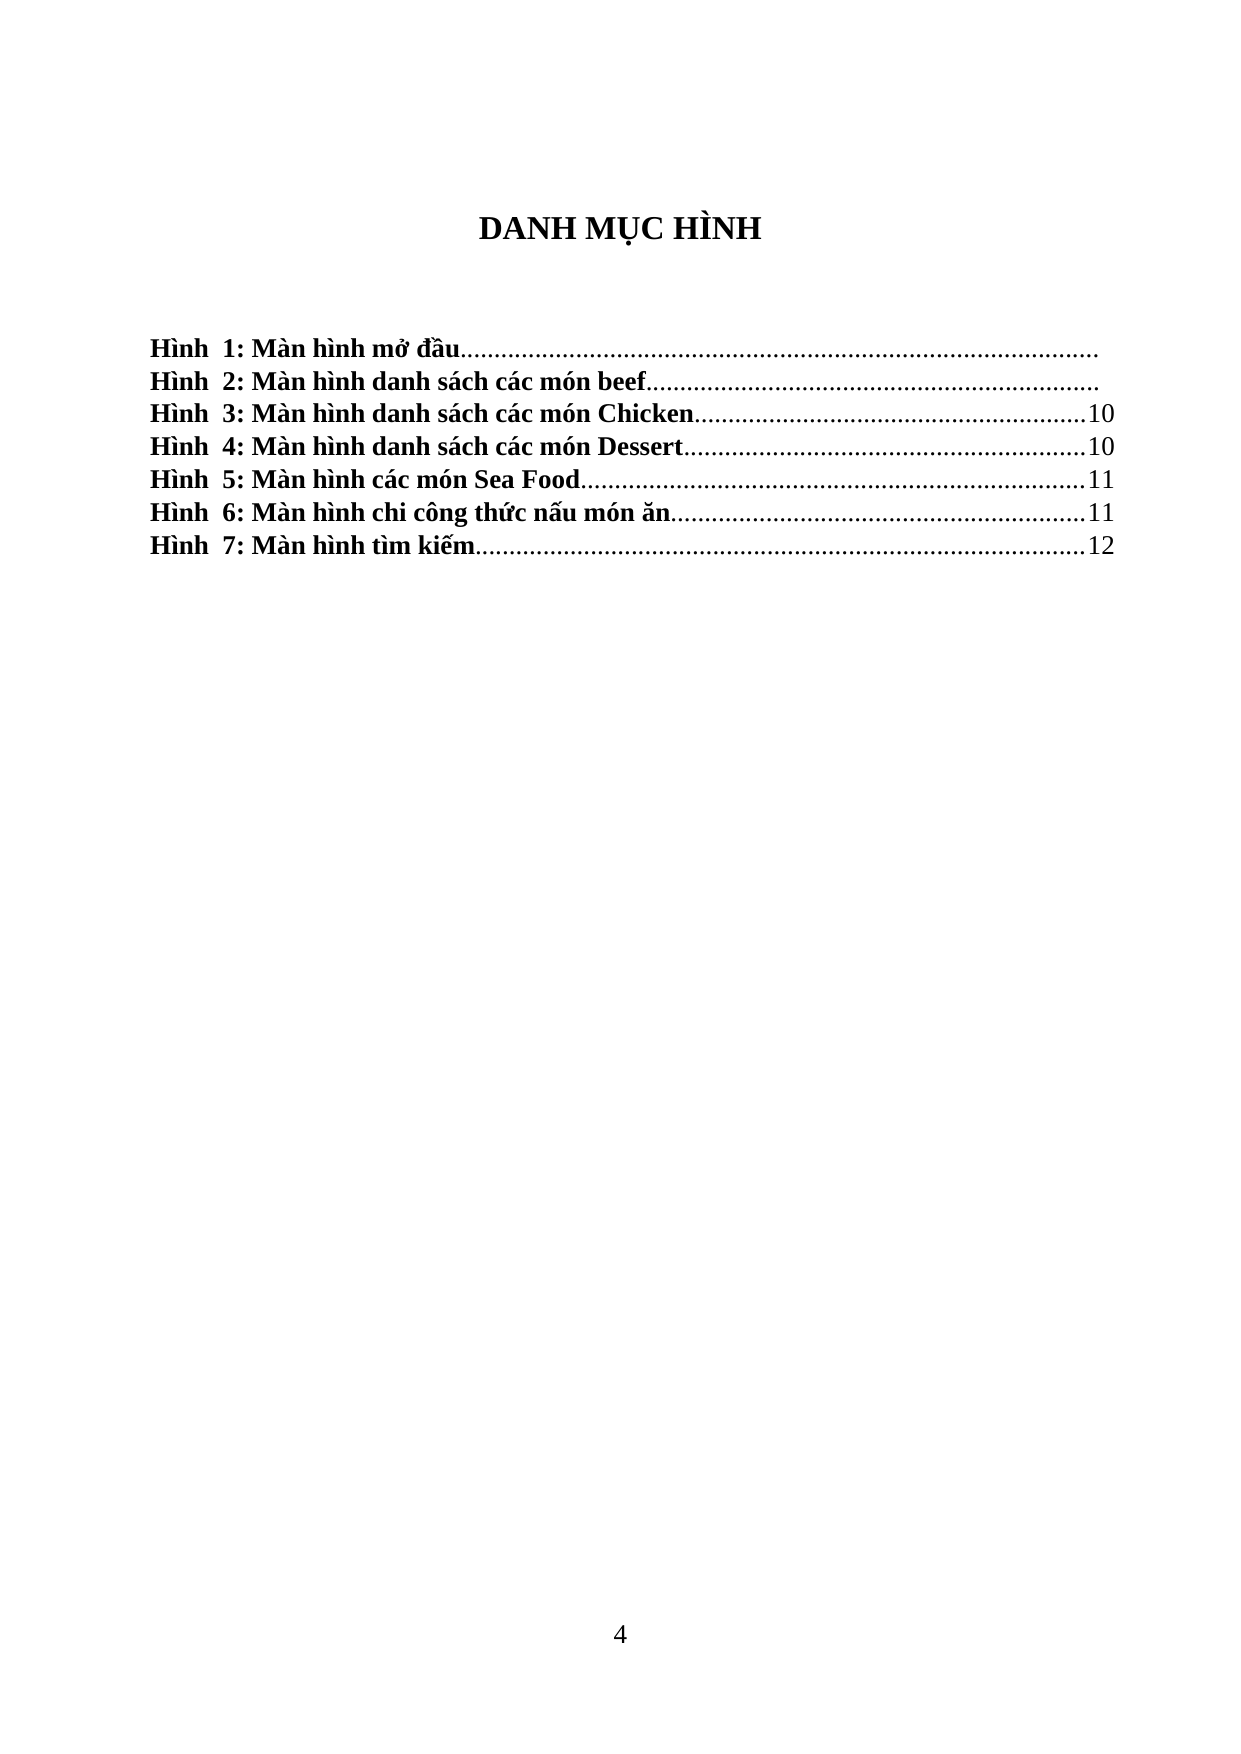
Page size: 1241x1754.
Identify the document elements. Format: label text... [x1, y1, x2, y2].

text Hình 7: Màn hình tìm kiếm 12 [150, 529, 1090, 560]
text Hình 3: Màn hình danh sách các món Chicken 10 [150, 397, 1090, 429]
text Hình 5: Màn hình các món Sea Food 11 [150, 463, 1090, 494]
text Hình 4: Màn hình danh sách các món Dessert 10 [150, 430, 1090, 462]
text Hình 1: Màn hình mở đầu 9 [150, 332, 1090, 363]
text Hình 6: Màn hình chi công thức nấu món ăn 11 [150, 496, 1090, 527]
subtitle DANH MỤC HÌNH [150, 208, 1090, 247]
text Hình 2: Màn hình danh sách các món beef 9 [150, 364, 1090, 396]
